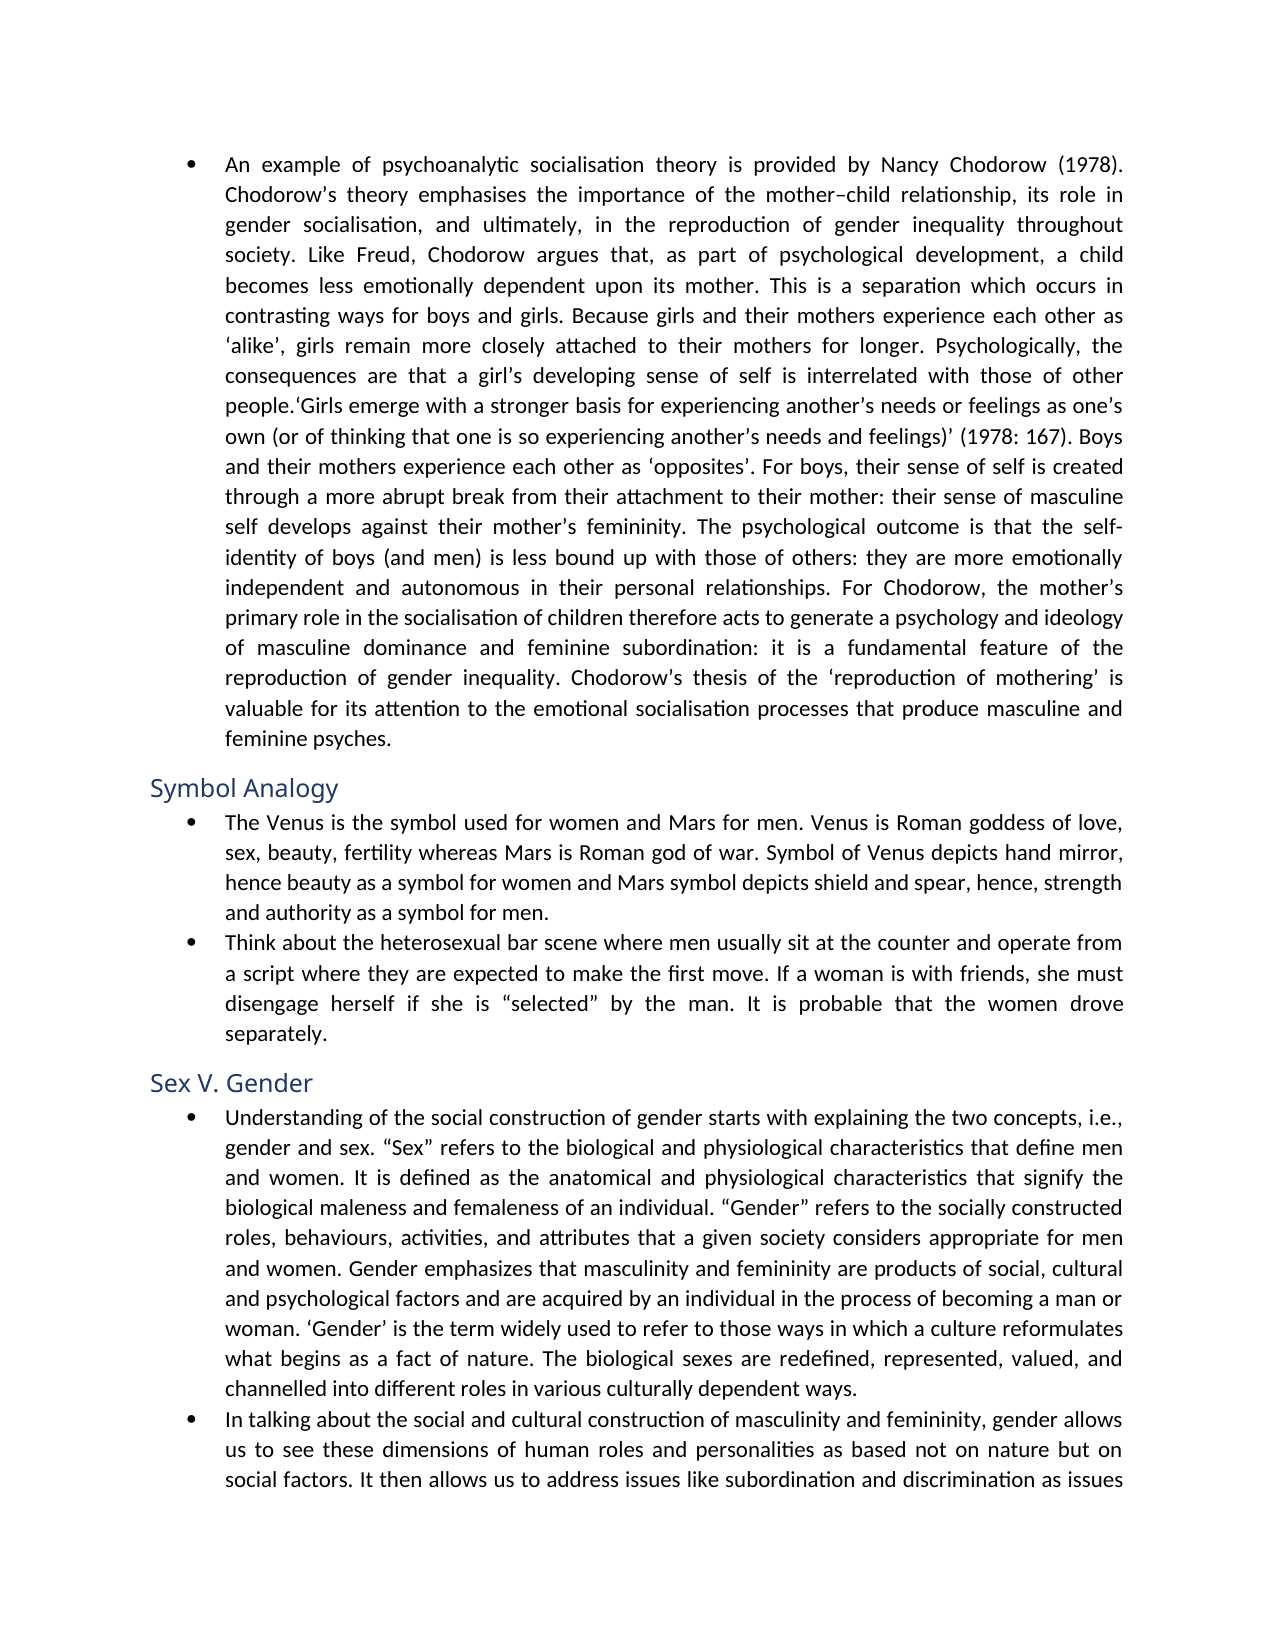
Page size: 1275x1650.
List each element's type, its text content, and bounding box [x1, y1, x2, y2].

list Understanding of the social construction of gender starts with explaining the two concepts, i.e., gender and sex. “Sex” refers to the biological and physiological characteristics that define men and women. It is defined as the anatomical and physiological characteristics that signify the biological maleness and femaleness of an individual. “Gender” refers to the socially constructed roles, behaviours, activities, and attributes that a given society considers appropriate for men and women. Gender emphasizes that masculinity and femininity are products of social, cultural and psychological factors and are acquired by an individual in the process of becoming a man or woman. ‘Gender’ is the term widely used to refer to those ways in which a culture reformulates what begins as a fact of nature. The biological sexes are redefined, represented, valued, and channelled into different roles in various culturally dependent ways. [187, 1103, 1125, 1403]
subtitle Sex V. Gender [150, 1066, 1125, 1100]
list An example of psychoanalytic socialisation theory is provided by Nancy Chodorow (1978). Chodorow’s theory emphasises the importance of the mother–child relationship, its role in gender socialisation, and ultimately, in the reproduction of gender inequality throughout society. Like Freud, Chodorow argues that, as part of psychological development, a child becomes less emotionally dependent upon its mother. This is a separation which occurs in contrasting ways for boys and girls. Because girls and their mothers experience each other as ‘alike’, girls remain more closely attached to their mothers for longer. Psychologically, the consequences are that a girl’s developing sense of self is interrelated with those of other people.‘Girls emerge with a stronger basis for experiencing another’s needs or feelings as one’s own (or of thinking that one is so experiencing another’s needs and feelings)’ (1978: 167). Boys and their mothers experience each other as ‘opposites’. For boys, their sense of self is created through a more abrupt break from their attachment to their mother: their sense of masculine self develops against their mother’s femininity. The psychological outcome is that the self-identity of boys (and men) is less bound up with those of others: they are more emotionally independent and autonomous in their personal relationships. For Chodorow, the mother’s primary role in the socialisation of children therefore acts to generate a psychology and ideology of masculine dominance and feminine subordination: it is a fundamental feature of the reproduction of gender inequality. Chodorow’s thesis of the ‘reproduction of mothering’ is valuable for its attention to the emotional socialisation processes that produce masculine and feminine psyches. [187, 150, 1125, 752]
subtitle Symbol Analogy [150, 771, 1125, 805]
list The Venus is the symbol used for women and Mars for men. Venus is Roman goddess of love, sex, beauty, fertility whereas Mars is Roman god of war. Symbol of Venus depicts hand mirror, hence beauty as a symbol for women and Mars symbol depicts shield and spear, hence, strength and authority as a symbol for men. [187, 808, 1125, 926]
list Think about the heterosexual bar scene where men usually sit at the counter and operate from a script where they are expected to make the first move. If a woman is with friends, she must disengage herself if she is “selected” by the man. It is probable that the women drove separately. [187, 928, 1125, 1047]
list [187, 1405, 1125, 1493]
